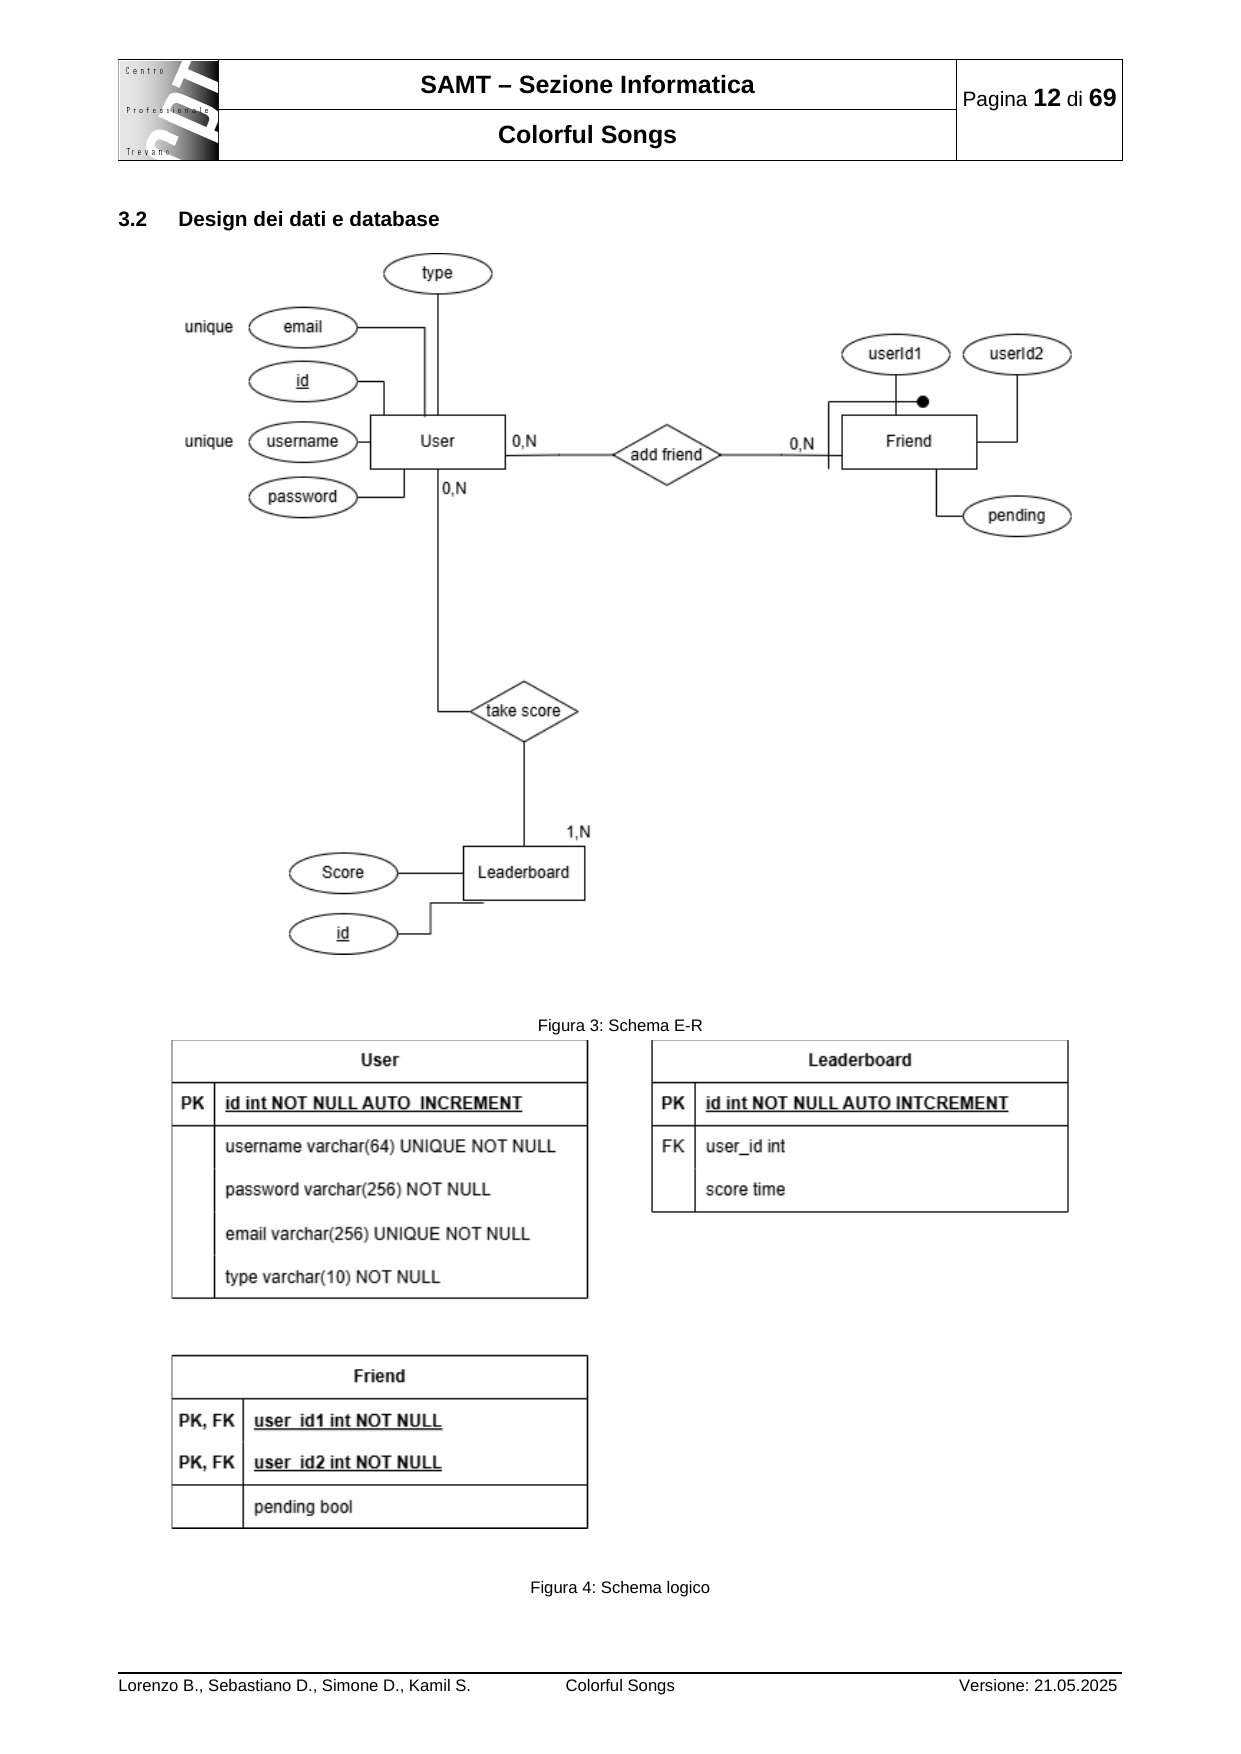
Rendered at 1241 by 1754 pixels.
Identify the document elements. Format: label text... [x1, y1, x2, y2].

picture [168, 253, 1072, 955]
subtitle Design dei dati e database [118, 207, 1122, 231]
picture [118, 60, 219, 160]
picture [171, 1040, 1069, 1529]
